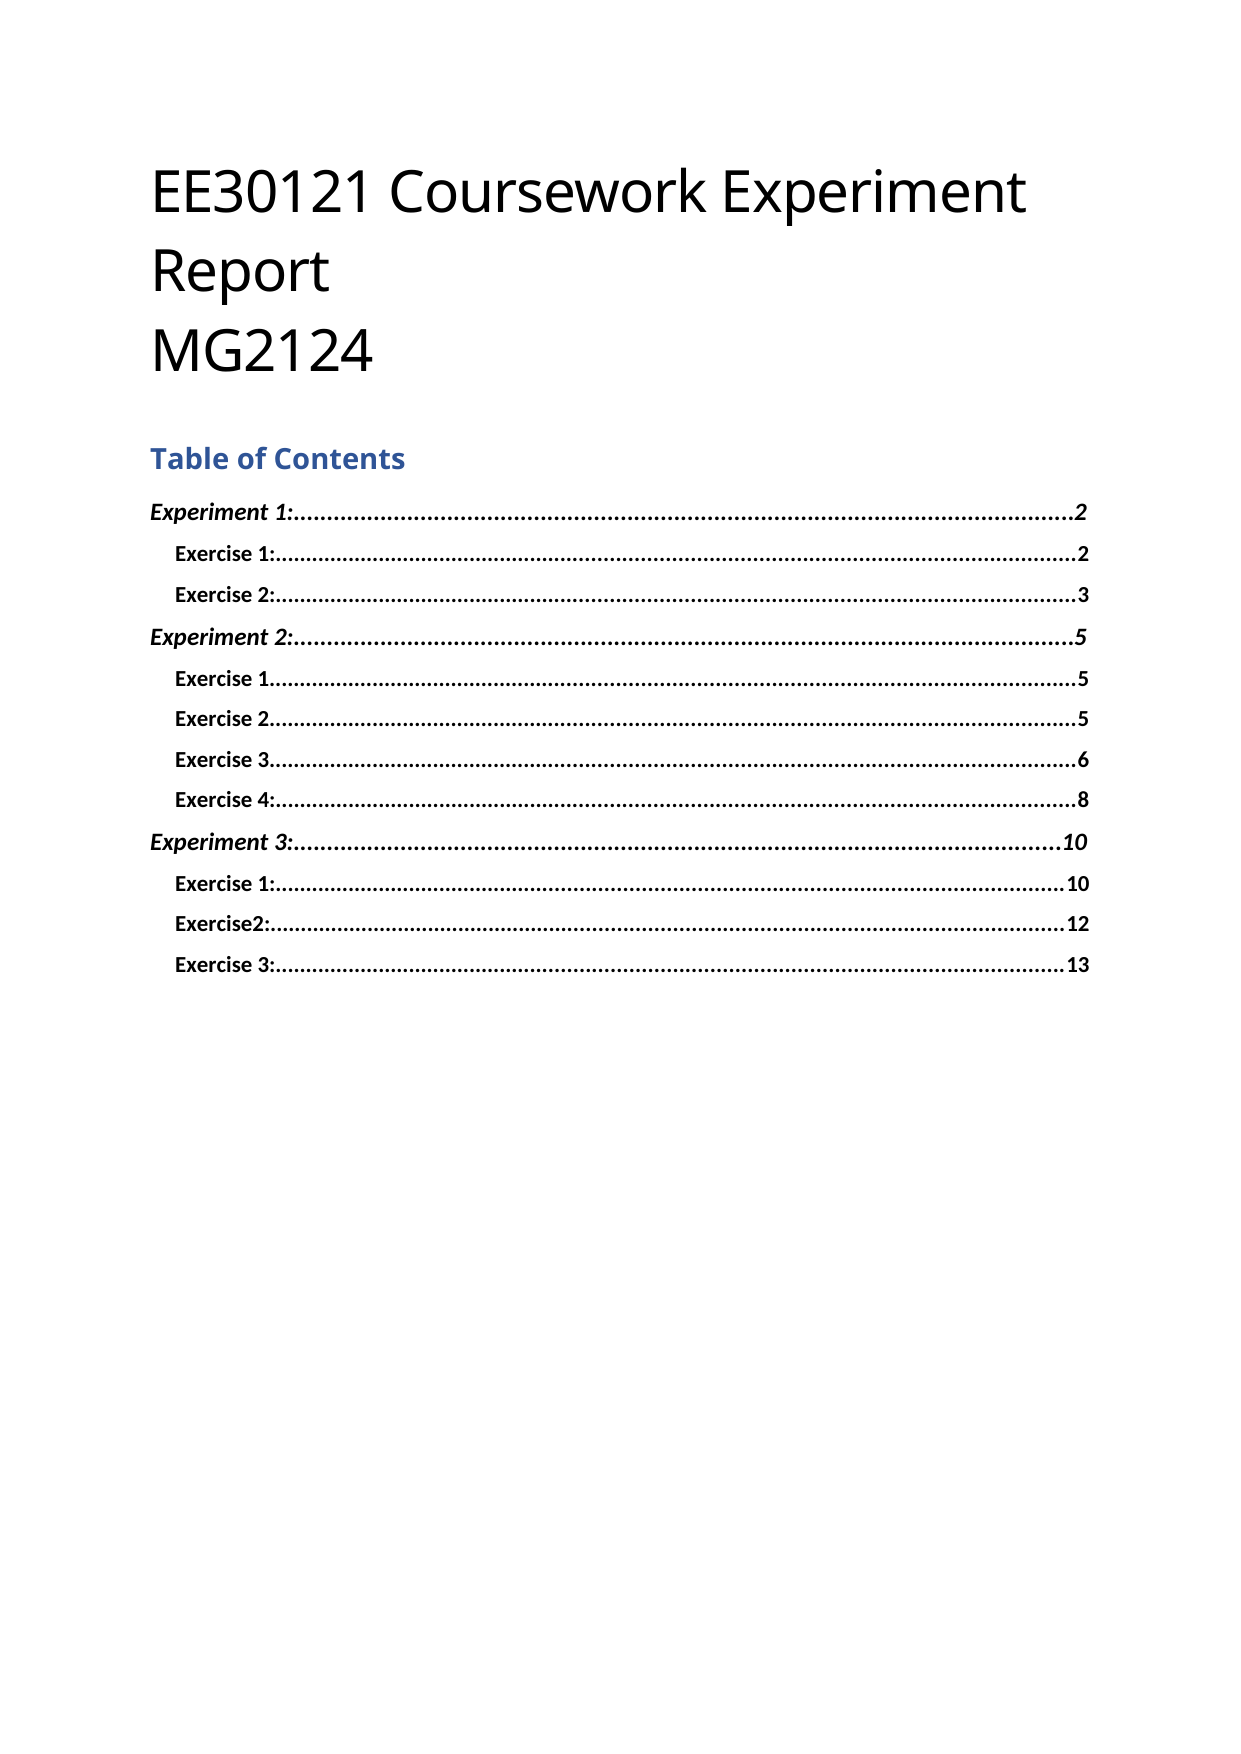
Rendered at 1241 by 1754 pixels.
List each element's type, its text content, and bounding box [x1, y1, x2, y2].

title MG2124 [150, 309, 1090, 388]
title EE30121 Coursework Experiment Report [150, 150, 1090, 309]
